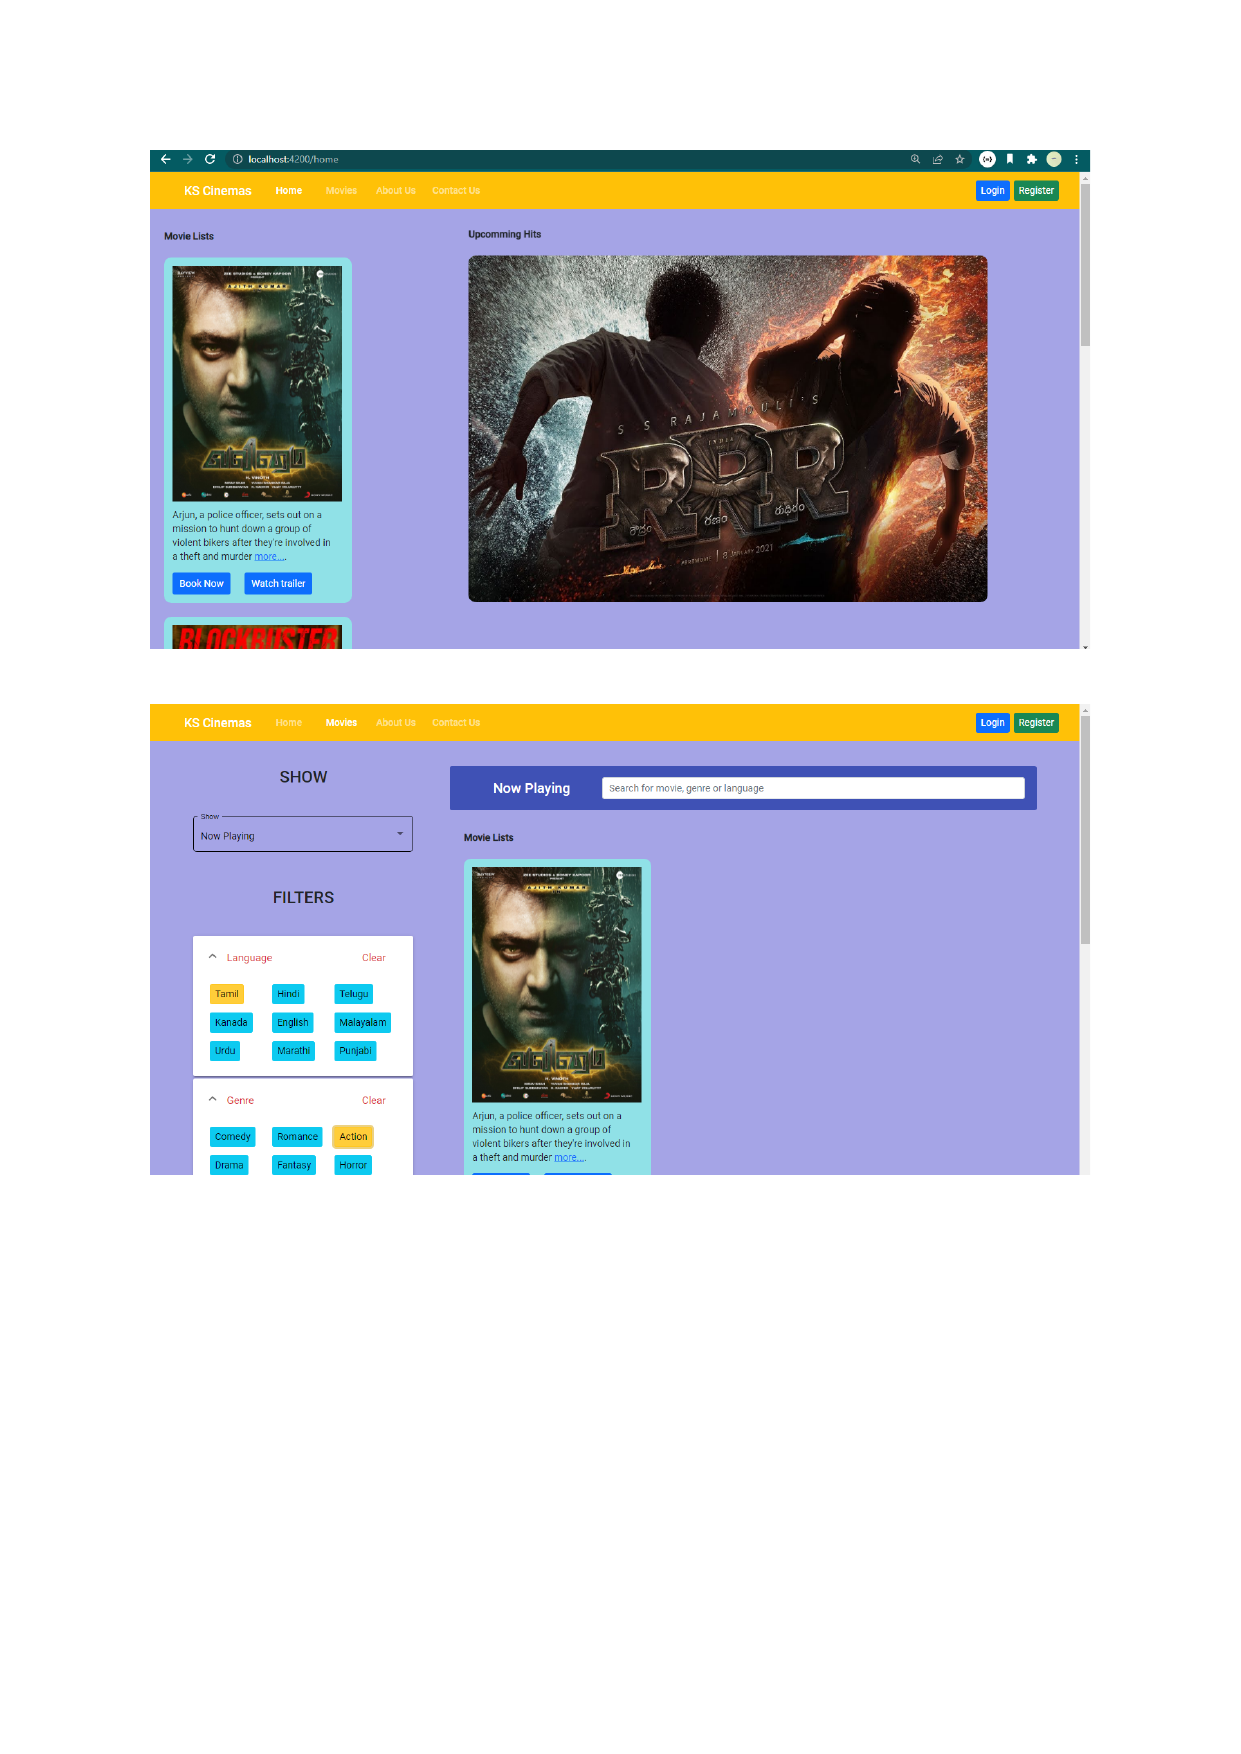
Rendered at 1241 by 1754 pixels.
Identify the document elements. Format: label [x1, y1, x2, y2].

picture [150, 704, 1091, 1175]
picture [150, 150, 1091, 649]
